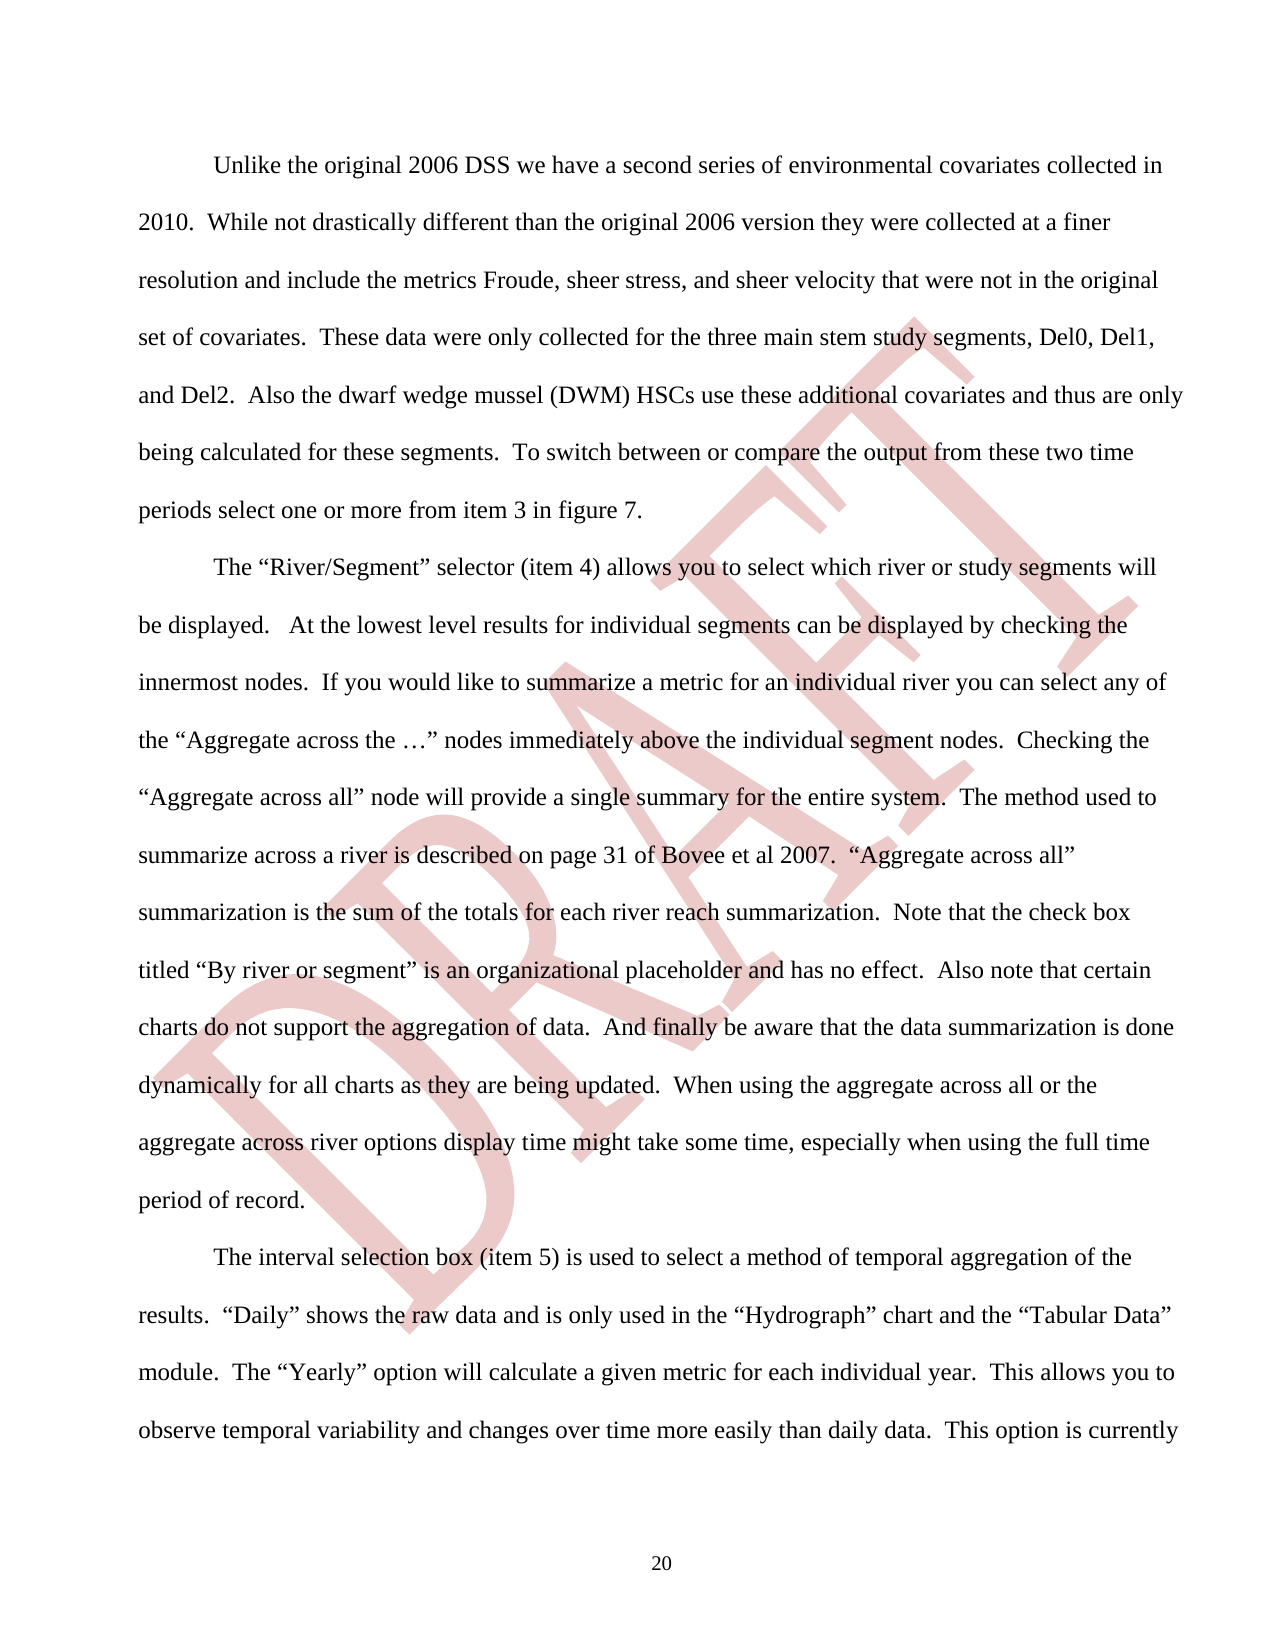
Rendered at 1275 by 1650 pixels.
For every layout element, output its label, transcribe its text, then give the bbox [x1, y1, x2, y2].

text Unlike the original 2006 DSS we have a second series of environmental covariates collected in 2010. While not drastically different than the original 2006 version they were collected at a finer resolution and include the metrics Froude, sheer stress, and sheer velocity that were not in the original set of covariates. These data were only collected for the three main stem study segments, Del0, Del1, and Del2. Also the dwarf wedge mussel (DWM) HSCs use these additional covariates and thus are only being calculated for these segments. To switch between or compare the output from these two time periods select one or more from item 3 in figure 7. [138, 150, 1185, 524]
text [138, 1242, 1185, 1444]
text The “River/Segment” selector (item 4) allows you to select which river or study segments will be displayed. At the lowest level results for individual segments can be displayed by checking the innermost nodes. If you would like to summarize a metric for an individual river you can select any of the “Aggregate across the …” nodes immediately above the individual segment nodes. Checking the “Aggregate across all” node will provide a single summary for the entire system. The method used to summarize across a river is described on page 31 of Bovee et al 2007. “Aggregate across all” summarization is the sum of the totals for each river reach summarization. Note that the check box titled “By river or segment” is an organizational placeholder and has no effect. Also note that certain charts do not support the aggregation of data. And finally be aware that the data summarization is done dynamically for all charts as they are being updated. When using the aggregate across all or the aggregate across river options display time might take some time, especially when using the full time period of record. [138, 552, 1185, 1214]
